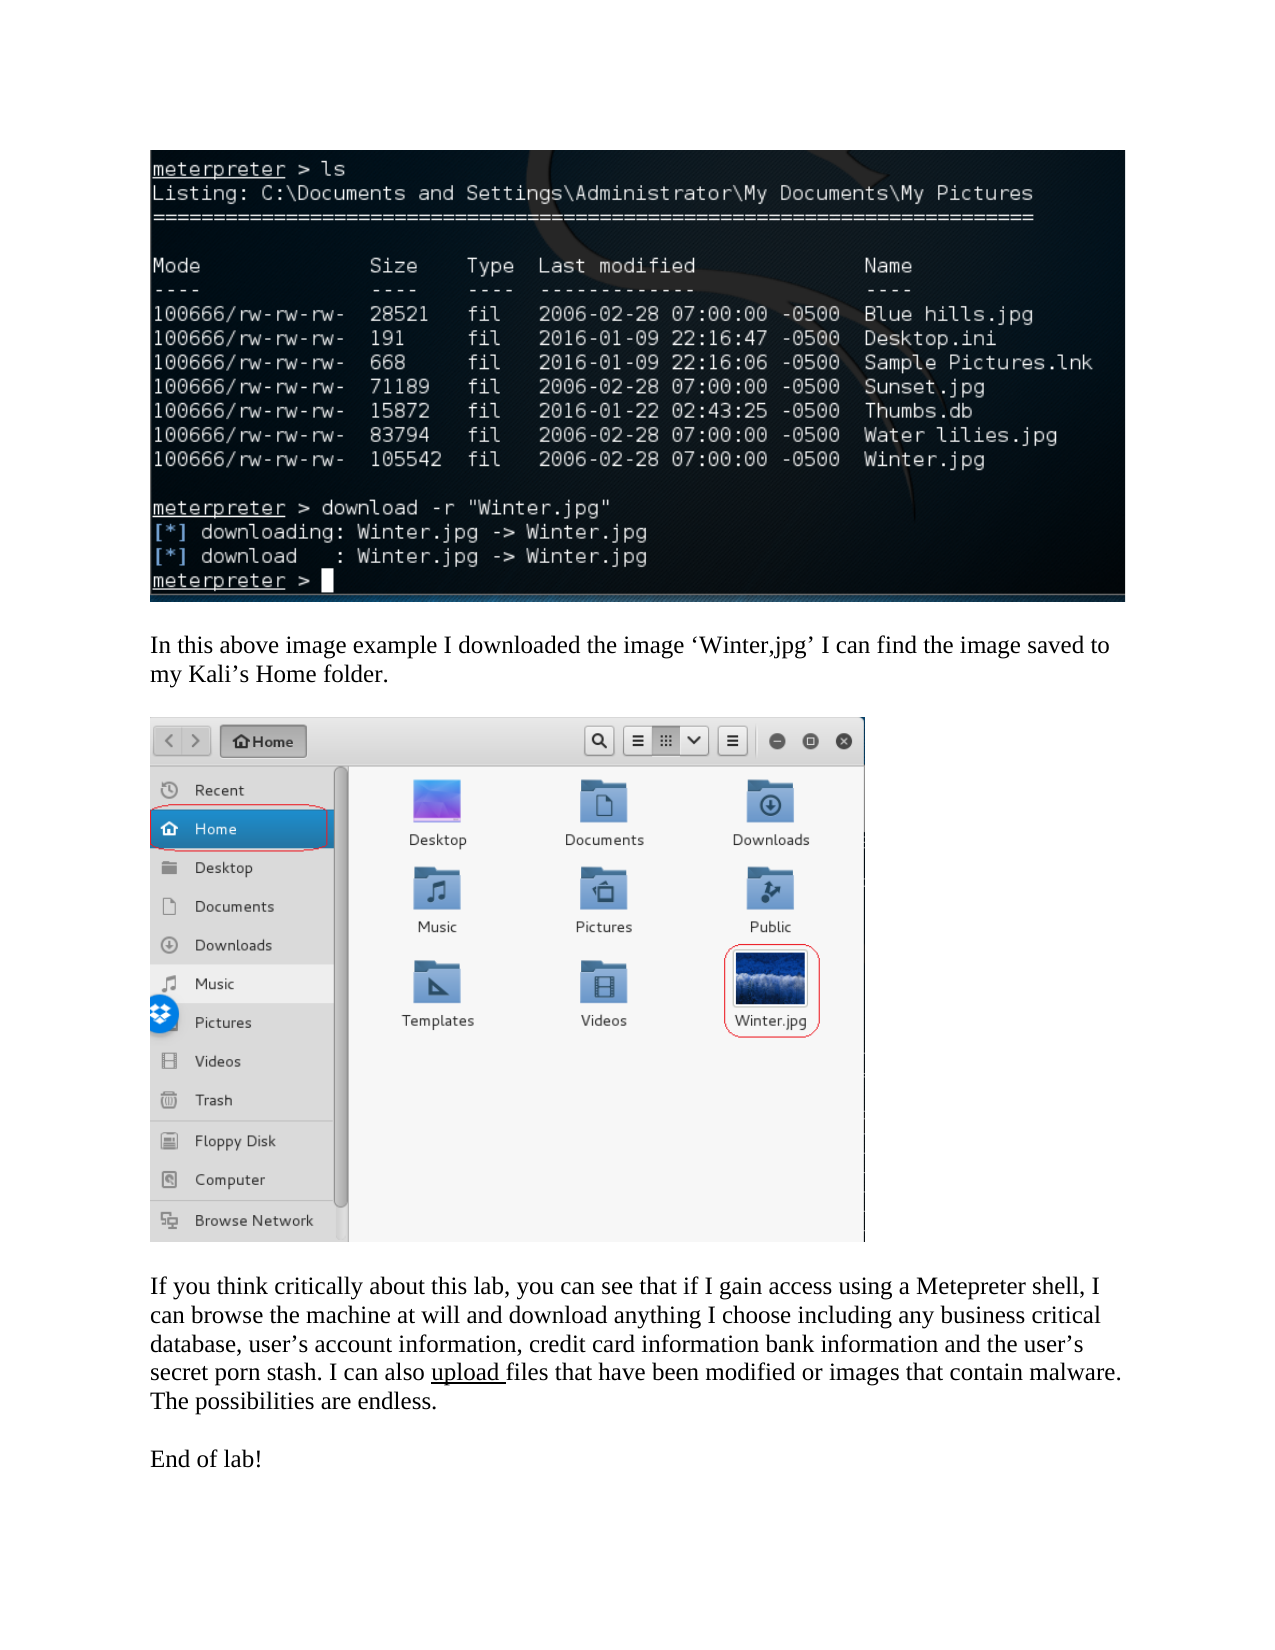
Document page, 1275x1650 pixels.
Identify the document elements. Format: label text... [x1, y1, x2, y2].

text End of lab! [150, 1444, 1125, 1473]
text In this above image example I downloaded the image ‘Winter,jpg’ I can find the image saved to my Kali’s Home folder. [150, 630, 1125, 688]
text If you think critically about this lab, you can see that if I gain access using a Metepreter shell, I can browse the machine at will and download anything I choose including any business critical database, user’s account information, credit card information bank information and the user’s secret porn stash. I can also upload files that have been modified or images that contain malware. The possibilities are endless. [150, 1271, 1125, 1415]
picture [150, 717, 865, 1242]
picture [150, 150, 1125, 602]
